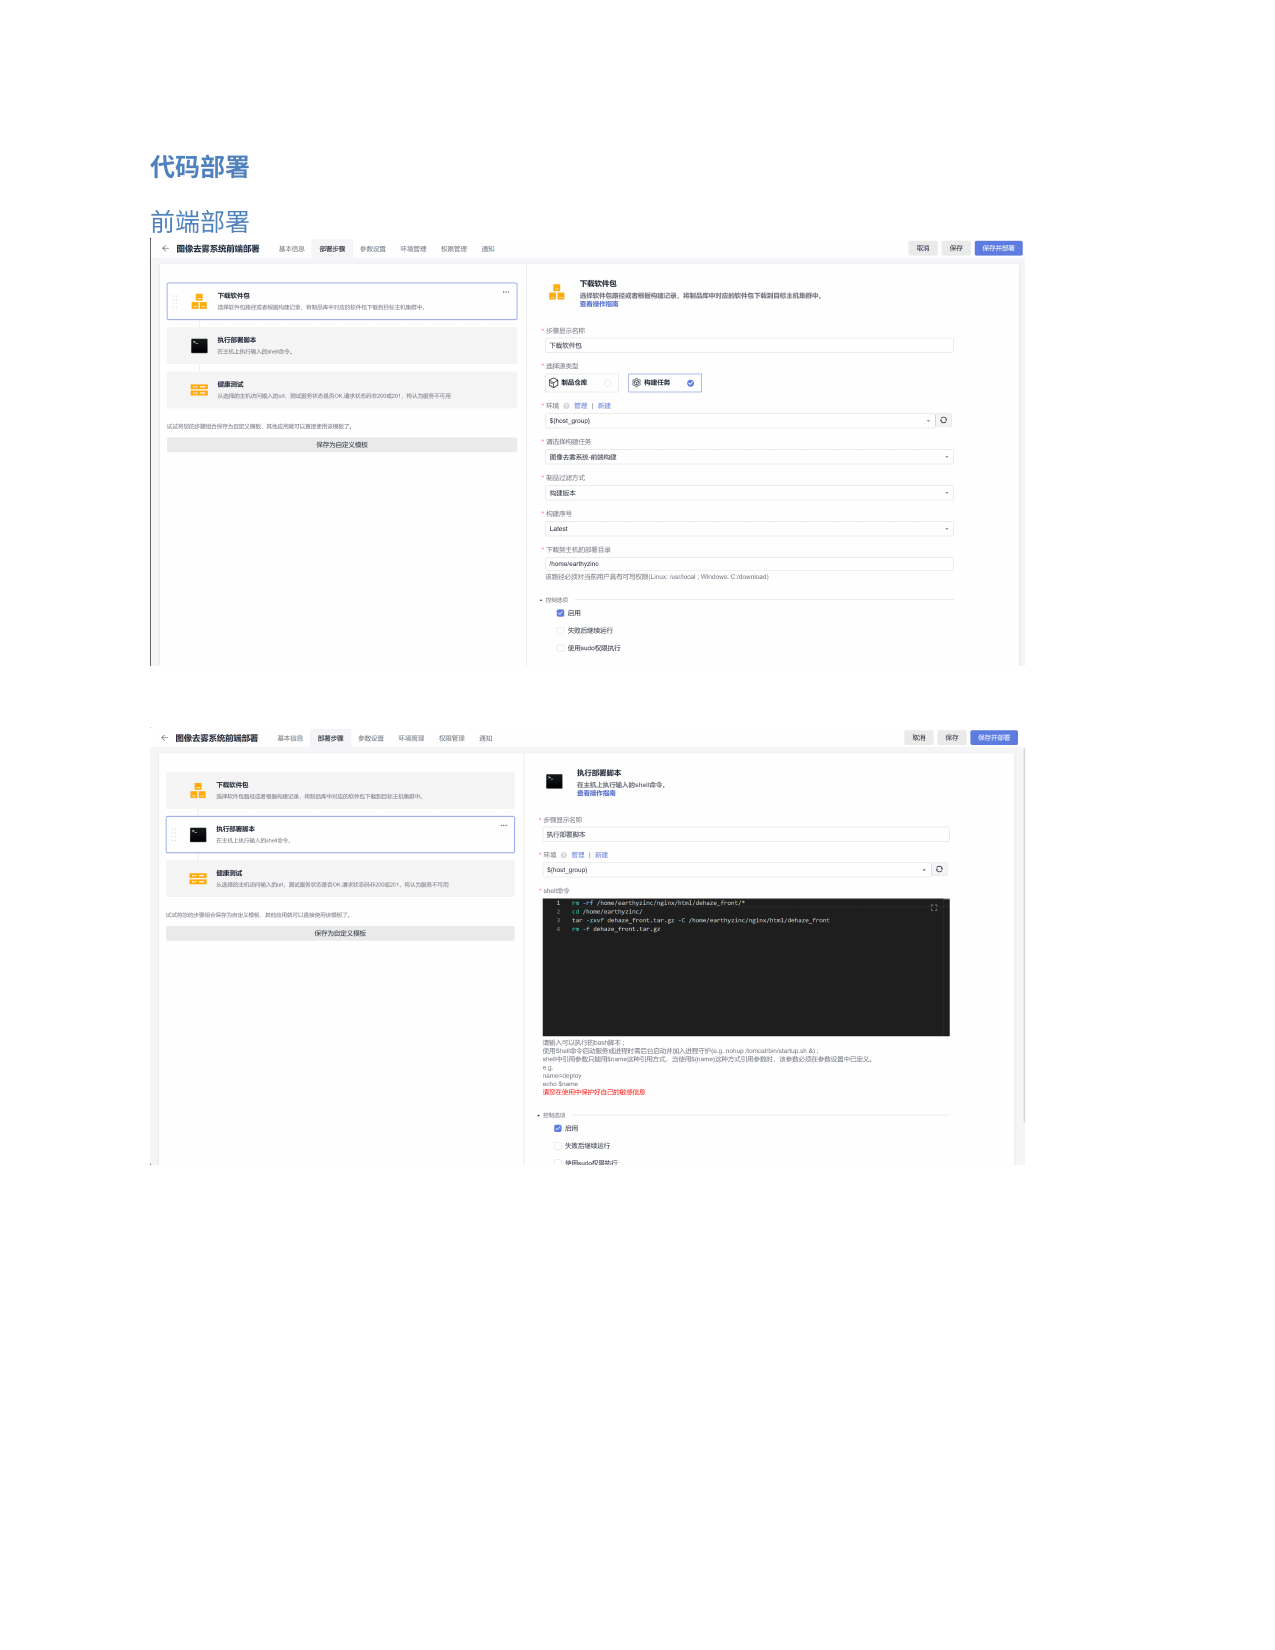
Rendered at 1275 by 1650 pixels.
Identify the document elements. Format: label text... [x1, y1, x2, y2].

subtitle 前端部署 [150, 205, 1125, 239]
picture [150, 727, 1025, 1165]
picture [150, 238, 1025, 666]
subtitle 代码部署 [150, 150, 1125, 184]
